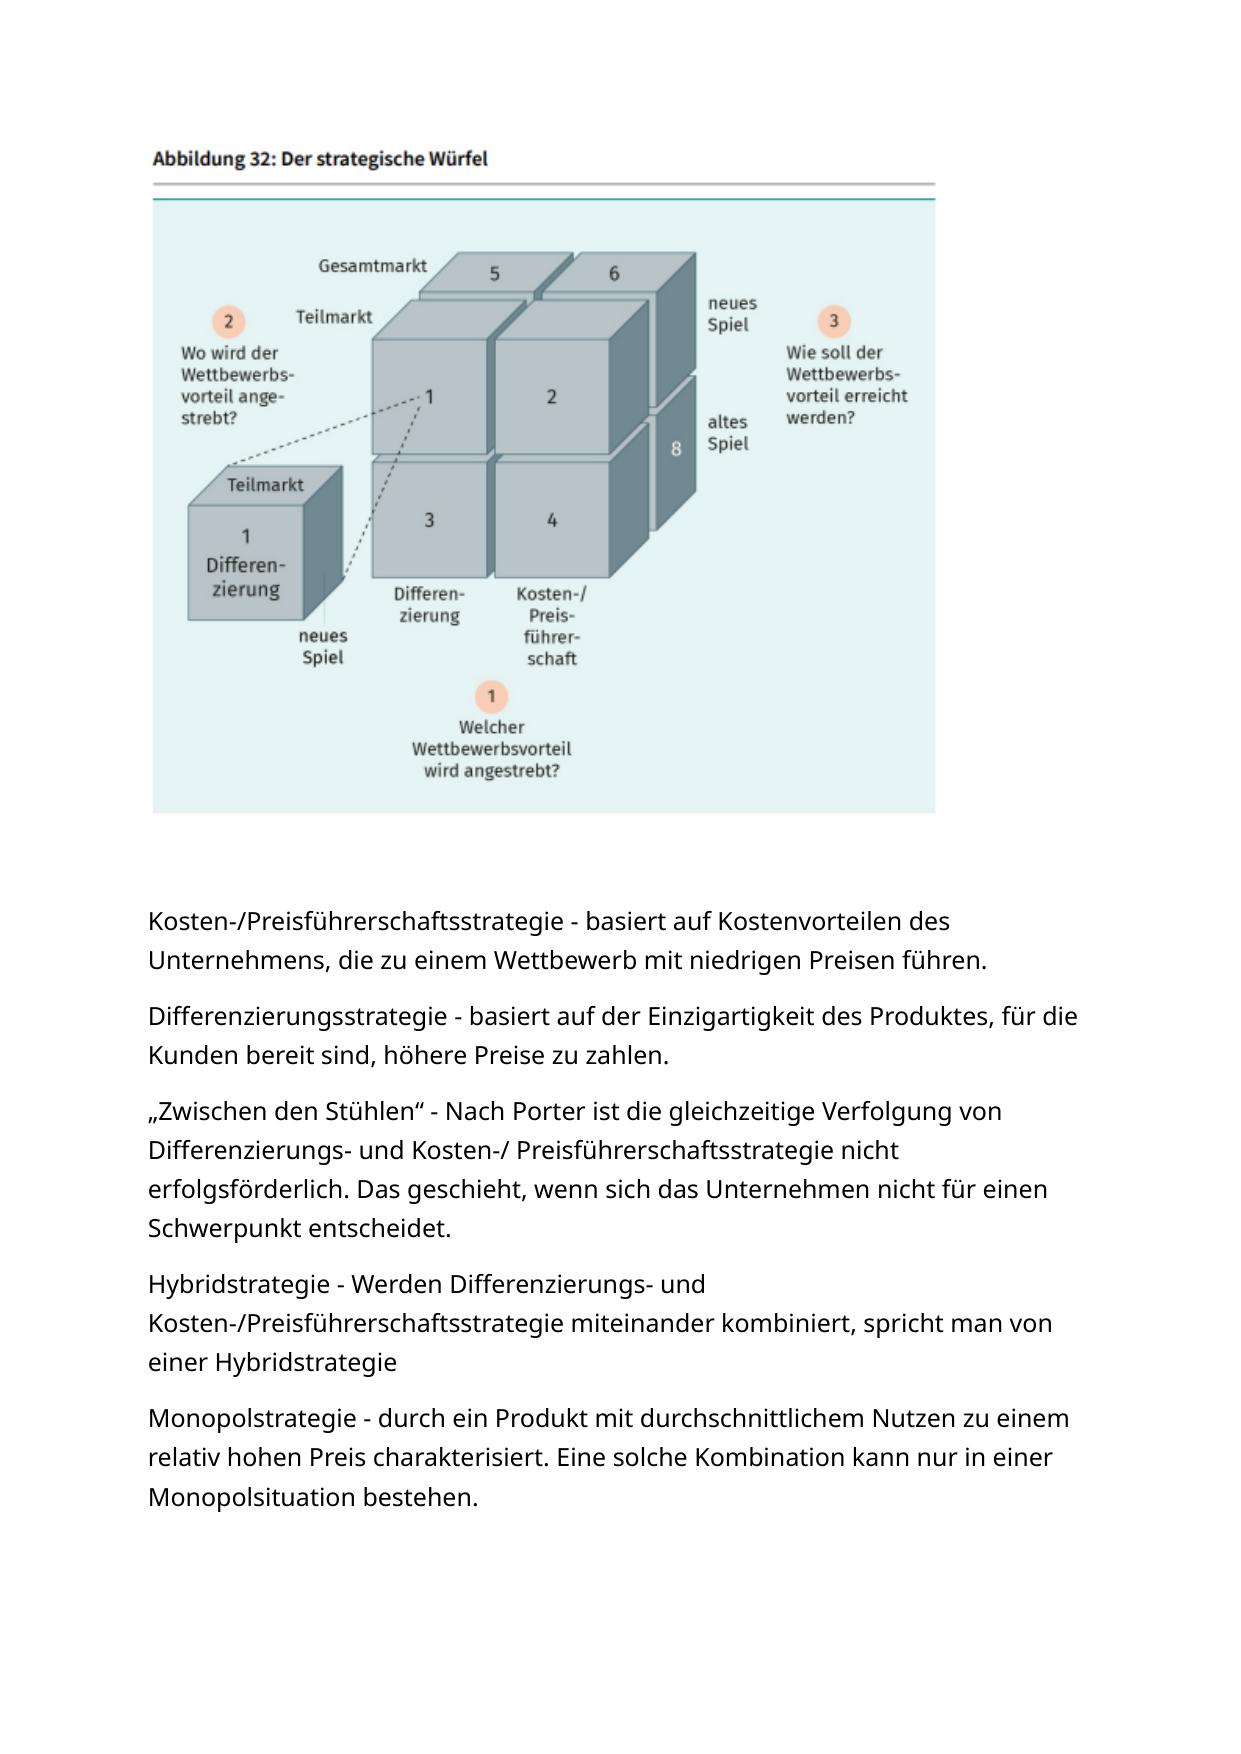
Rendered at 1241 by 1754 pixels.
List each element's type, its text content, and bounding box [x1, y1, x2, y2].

text „Zwischen den Stühlen“ - Nach Porter ist die gleichzeitige Verfolgung von Differenzierungs- und Kosten-/ Preisführerschaftsstrategie nicht erfolgsförderlich. Das geschieht, wenn sich das Unternehmen nicht für einen Schwerpunkt entscheidet. [148, 1093, 1093, 1245]
text Hybridstrategie - Werden Differenzierungs- und Kosten-/Preisführerschaftsstrategie miteinander kombiniert, spricht man von einer Hybridstrategie [148, 1267, 1093, 1379]
text Kosten-/Preisführerschaftsstrategie - basiert auf Kostenvorteilen des Unternehmens, die zu einem Wettbewerb mit niedrigen Preisen führen. [148, 903, 1093, 977]
text Monopolstrategie - durch ein Produkt mit durchschnittlichem Nutzen zu einem relativ hohen Preis charakterisiert. Eine solche Kombination kann nur in einer Monopolsituation bestehen. [148, 1401, 1093, 1513]
text Differenzierungsstrategie - basiert auf der Einzigartigkeit des Produktes, für die Kunden bereit sind, höhere Preise zu zahlen. [148, 998, 1093, 1072]
picture [147, 147, 942, 826]
